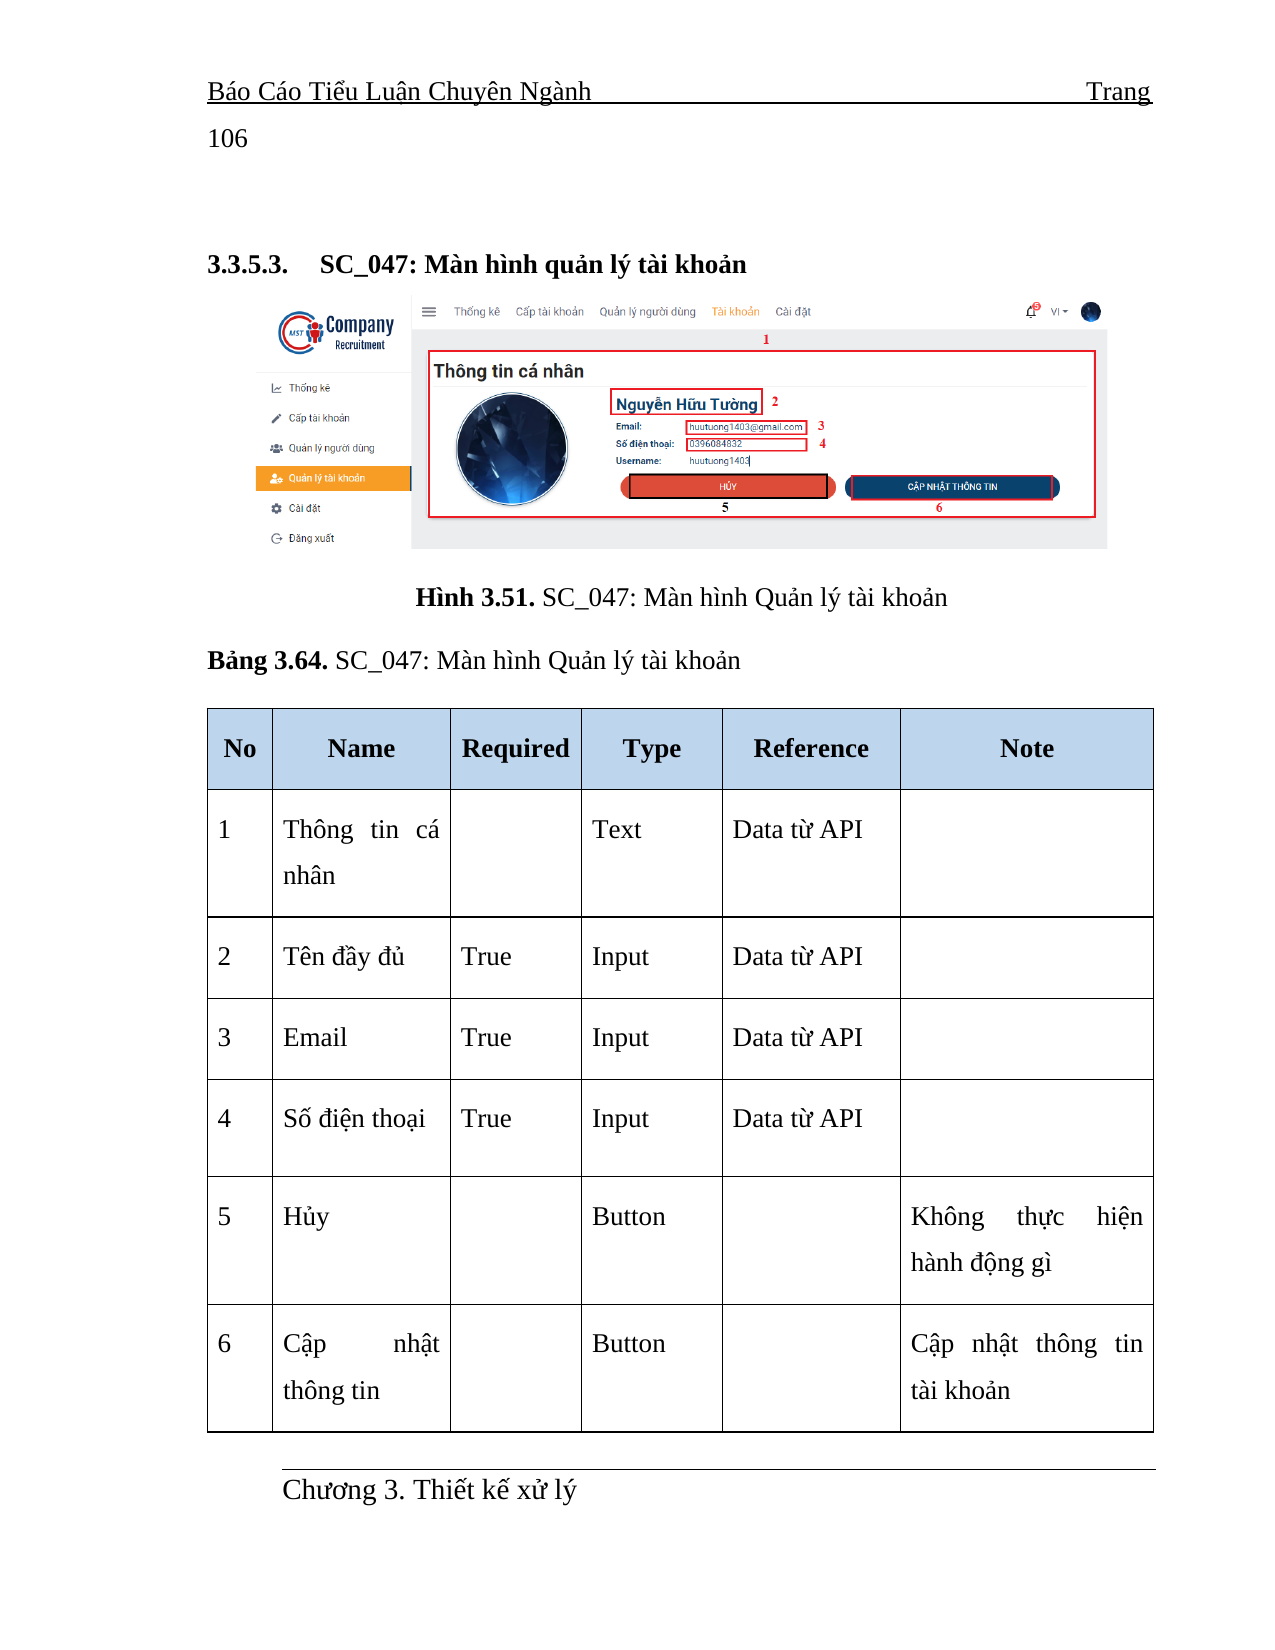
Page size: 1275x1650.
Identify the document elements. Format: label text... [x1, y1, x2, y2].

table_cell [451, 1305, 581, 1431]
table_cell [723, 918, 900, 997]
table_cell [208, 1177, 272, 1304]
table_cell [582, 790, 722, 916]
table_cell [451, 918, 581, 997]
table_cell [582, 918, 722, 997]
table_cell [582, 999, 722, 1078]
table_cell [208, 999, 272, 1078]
picture [255, 295, 1108, 549]
subtitle SC_047: Màn hình quản lý tài khoản [207, 248, 1156, 279]
text Bảng 3.64. SC_047: Màn hình Quản lý tài khoản [207, 644, 1156, 676]
text Hình 3.51. SC_047: Màn hình Quản lý tài khoản [207, 581, 1156, 612]
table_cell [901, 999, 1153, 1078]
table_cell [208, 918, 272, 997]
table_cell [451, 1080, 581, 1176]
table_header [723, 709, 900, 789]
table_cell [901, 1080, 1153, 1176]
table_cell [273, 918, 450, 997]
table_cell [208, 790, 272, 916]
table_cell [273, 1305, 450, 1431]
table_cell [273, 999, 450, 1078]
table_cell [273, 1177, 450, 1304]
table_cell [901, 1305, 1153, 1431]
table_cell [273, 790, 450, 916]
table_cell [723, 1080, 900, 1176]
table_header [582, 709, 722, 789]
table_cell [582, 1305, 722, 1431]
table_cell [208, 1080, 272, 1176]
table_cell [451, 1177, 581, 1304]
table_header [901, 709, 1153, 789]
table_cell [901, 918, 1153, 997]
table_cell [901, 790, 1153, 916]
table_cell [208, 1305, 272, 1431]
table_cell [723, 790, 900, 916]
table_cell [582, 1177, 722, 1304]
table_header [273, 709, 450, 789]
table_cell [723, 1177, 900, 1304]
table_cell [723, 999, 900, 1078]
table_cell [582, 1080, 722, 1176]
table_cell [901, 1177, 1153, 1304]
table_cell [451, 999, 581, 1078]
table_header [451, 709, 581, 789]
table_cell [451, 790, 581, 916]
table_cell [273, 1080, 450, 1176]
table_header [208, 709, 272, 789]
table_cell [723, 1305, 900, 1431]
